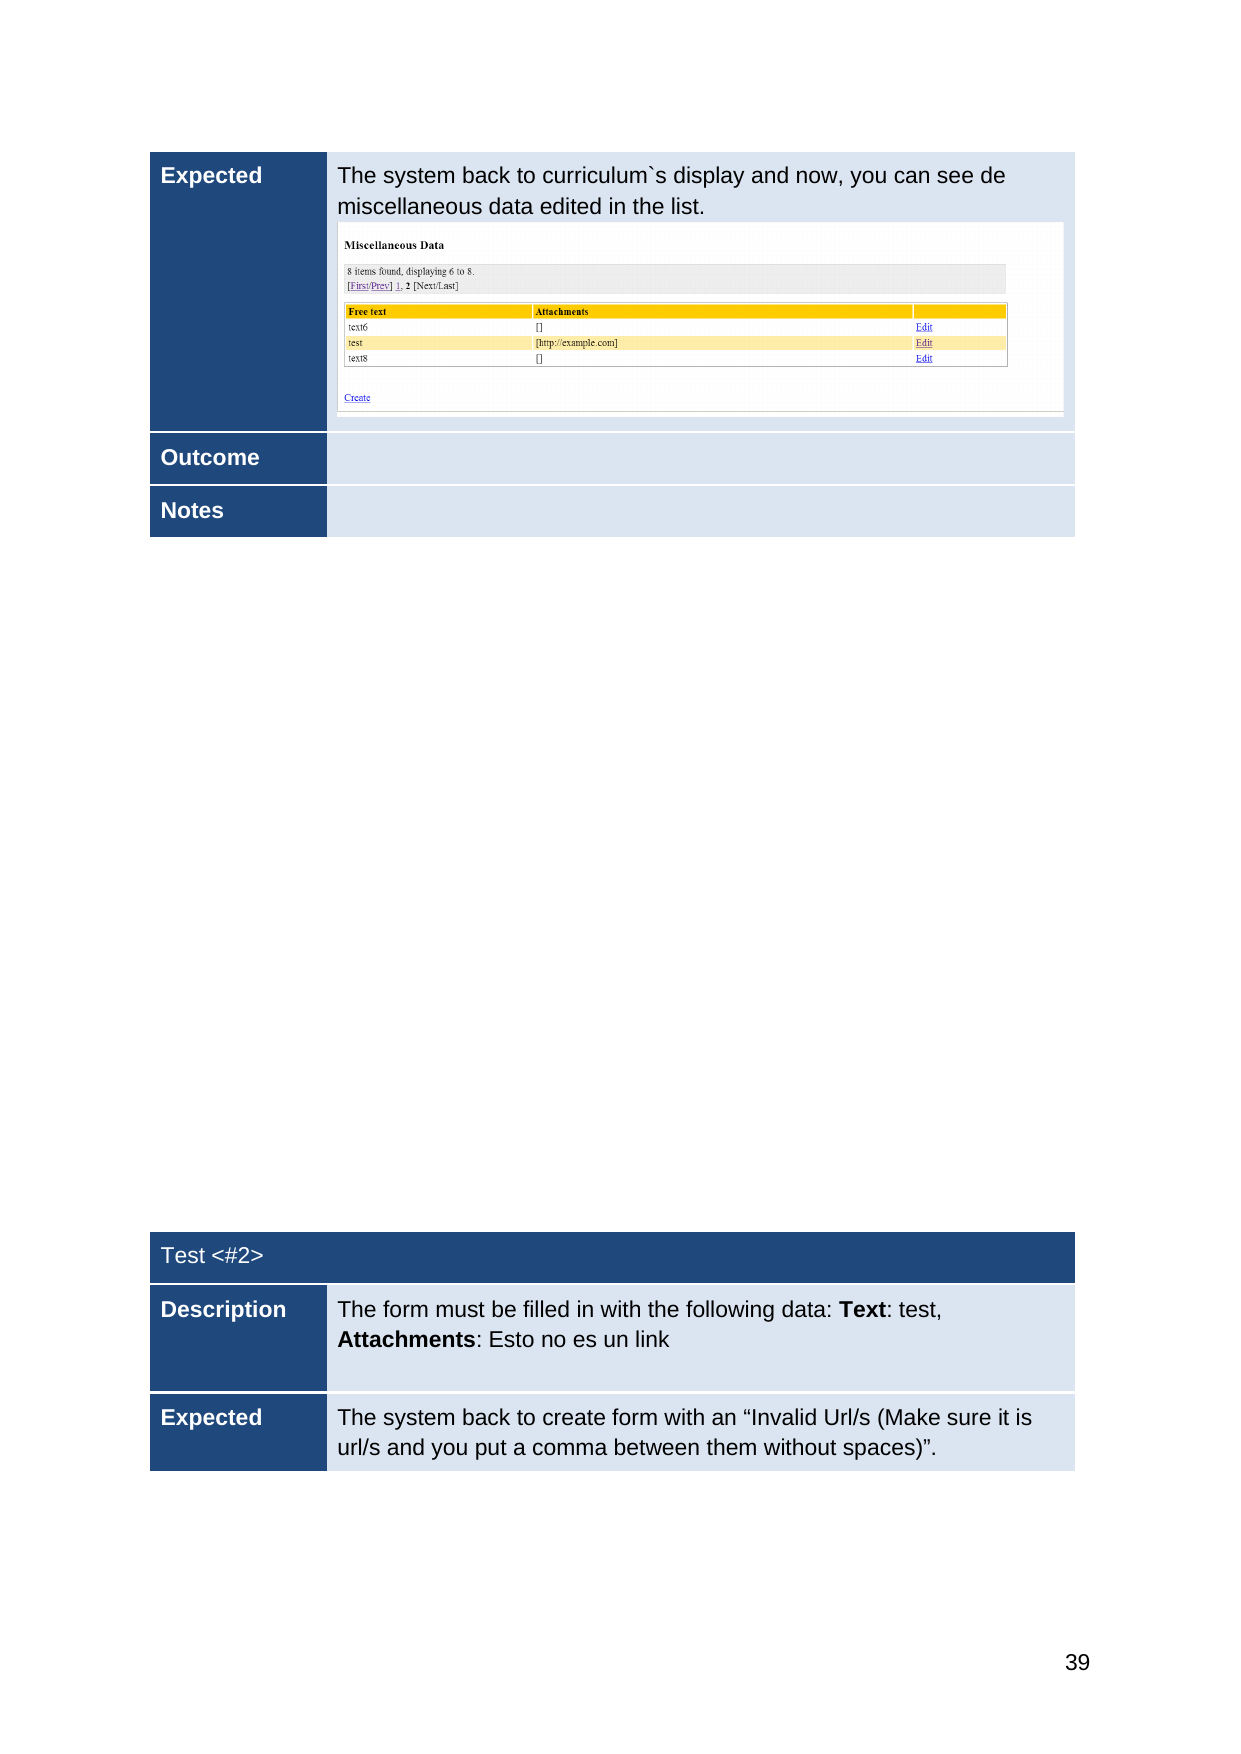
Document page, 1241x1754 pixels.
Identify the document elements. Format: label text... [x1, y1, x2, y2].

picture [337, 222, 1064, 417]
table_cell Expected [150, 1394, 327, 1471]
table_cell The system back to curriculum`s display and now, you can see de miscellaneous data edited in the list. [327, 152, 1075, 431]
table_cell [327, 433, 1075, 484]
table_cell Expected [150, 152, 327, 431]
table_cell [327, 486, 1075, 537]
table_cell Description [150, 1285, 327, 1391]
table_header Test <#2> [150, 1232, 1075, 1283]
table_cell Notes [150, 486, 327, 537]
table_cell Outcome [150, 433, 327, 484]
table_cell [327, 1394, 1075, 1471]
table_cell The form must be filled in with the following data: Text: test, Attachments: Esto no es un link [327, 1285, 1075, 1391]
